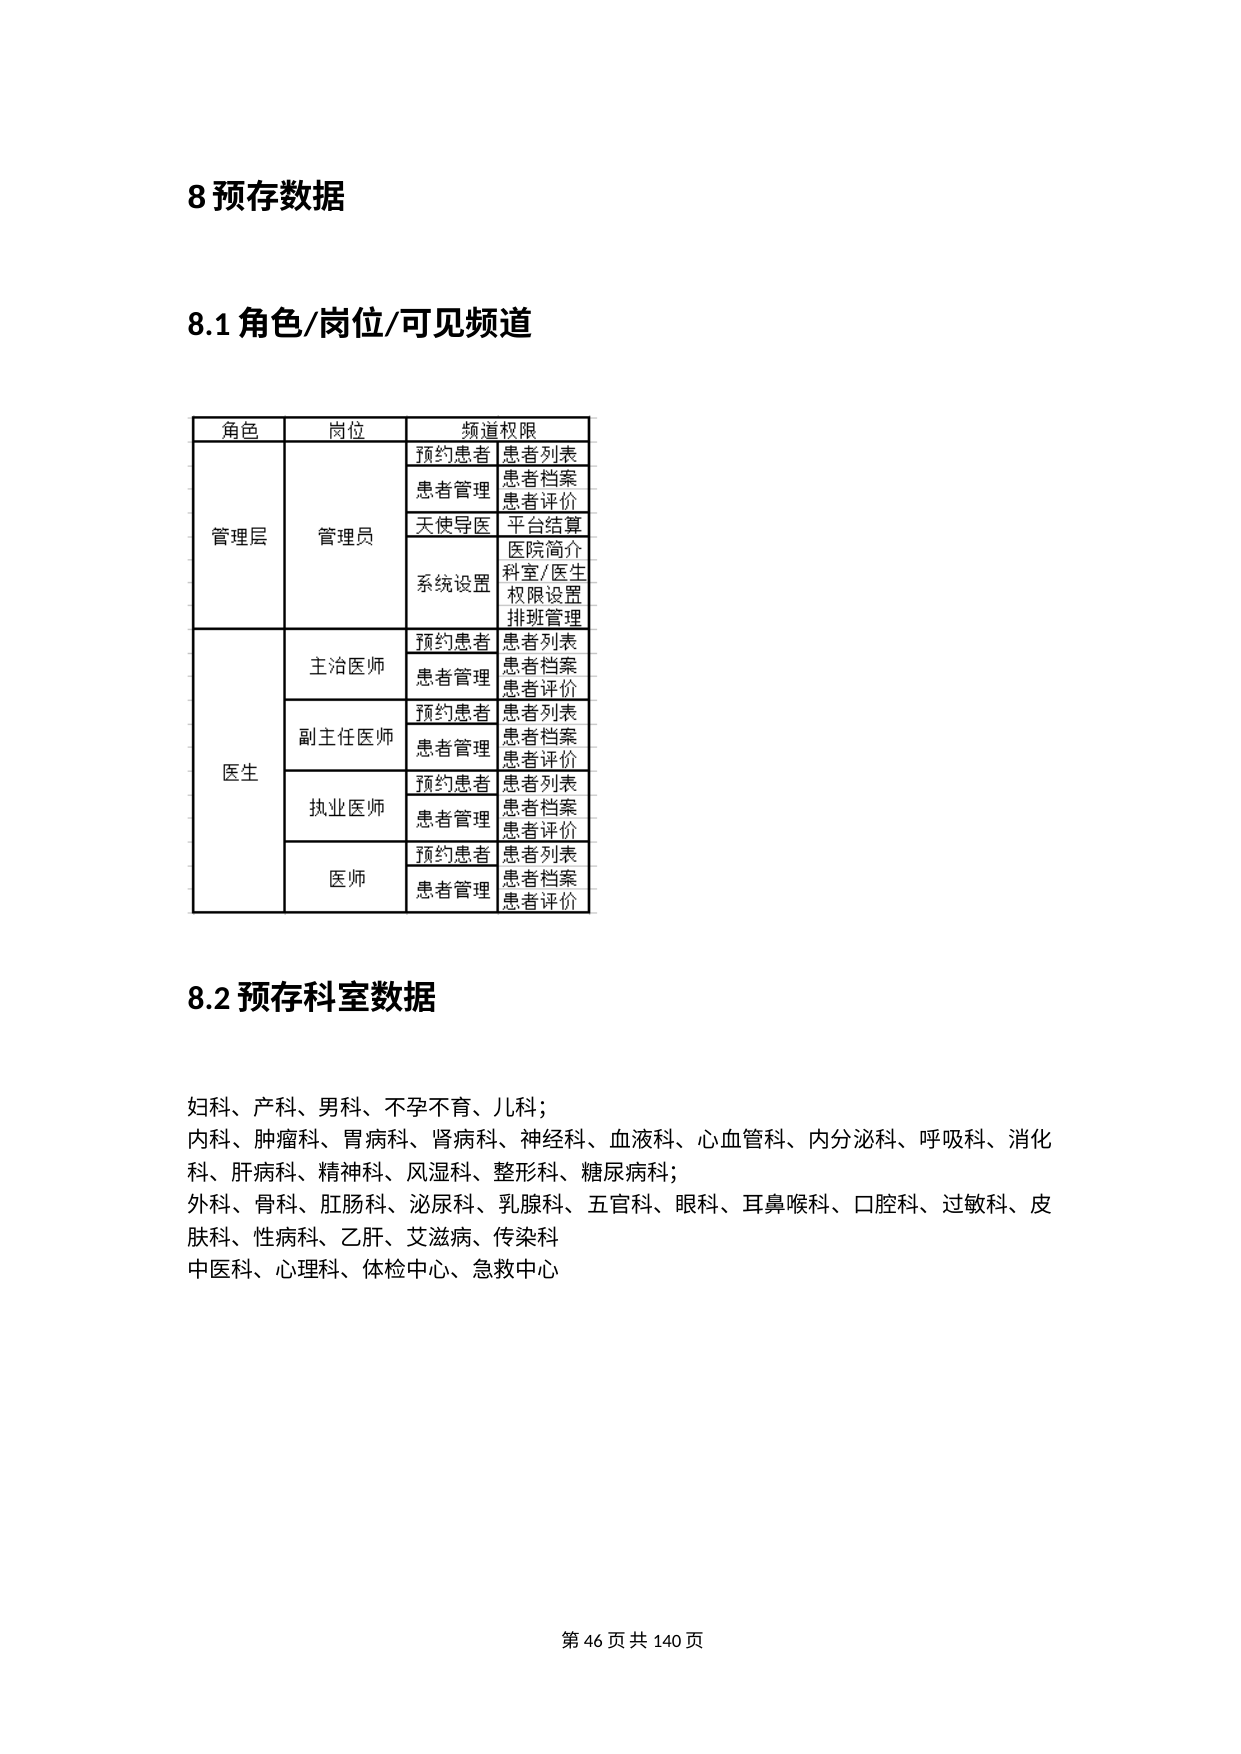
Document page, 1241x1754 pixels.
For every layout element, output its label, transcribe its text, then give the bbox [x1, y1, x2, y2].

text 外科、骨科、肛肠科、泌尿科、乳腺科、五官科、眼科、耳鼻喉科、口腔科、过敏科、皮肤科、性病科、乙肝、艾滋病、传染科 [187, 1187, 1053, 1252]
text 中医科、心理科、体检中心、急救中心 [187, 1252, 1053, 1284]
subtitle 8预存数据 [187, 162, 1053, 227]
text 妇科、产科、男科、不孕不育、儿科； [187, 1089, 1053, 1122]
subtitle 8.2预存科室数据 [187, 963, 1053, 1028]
subtitle 8.1角色/岗位/可见频道 [187, 289, 1053, 354]
picture [187, 415, 598, 915]
text 内科、肿瘤科、胃病科、肾病科、神经科、血液科、心血管科、内分泌科、呼吸科、消化科、肝病科、精神科、风湿科、整形科、糖尿病科； [187, 1122, 1053, 1187]
